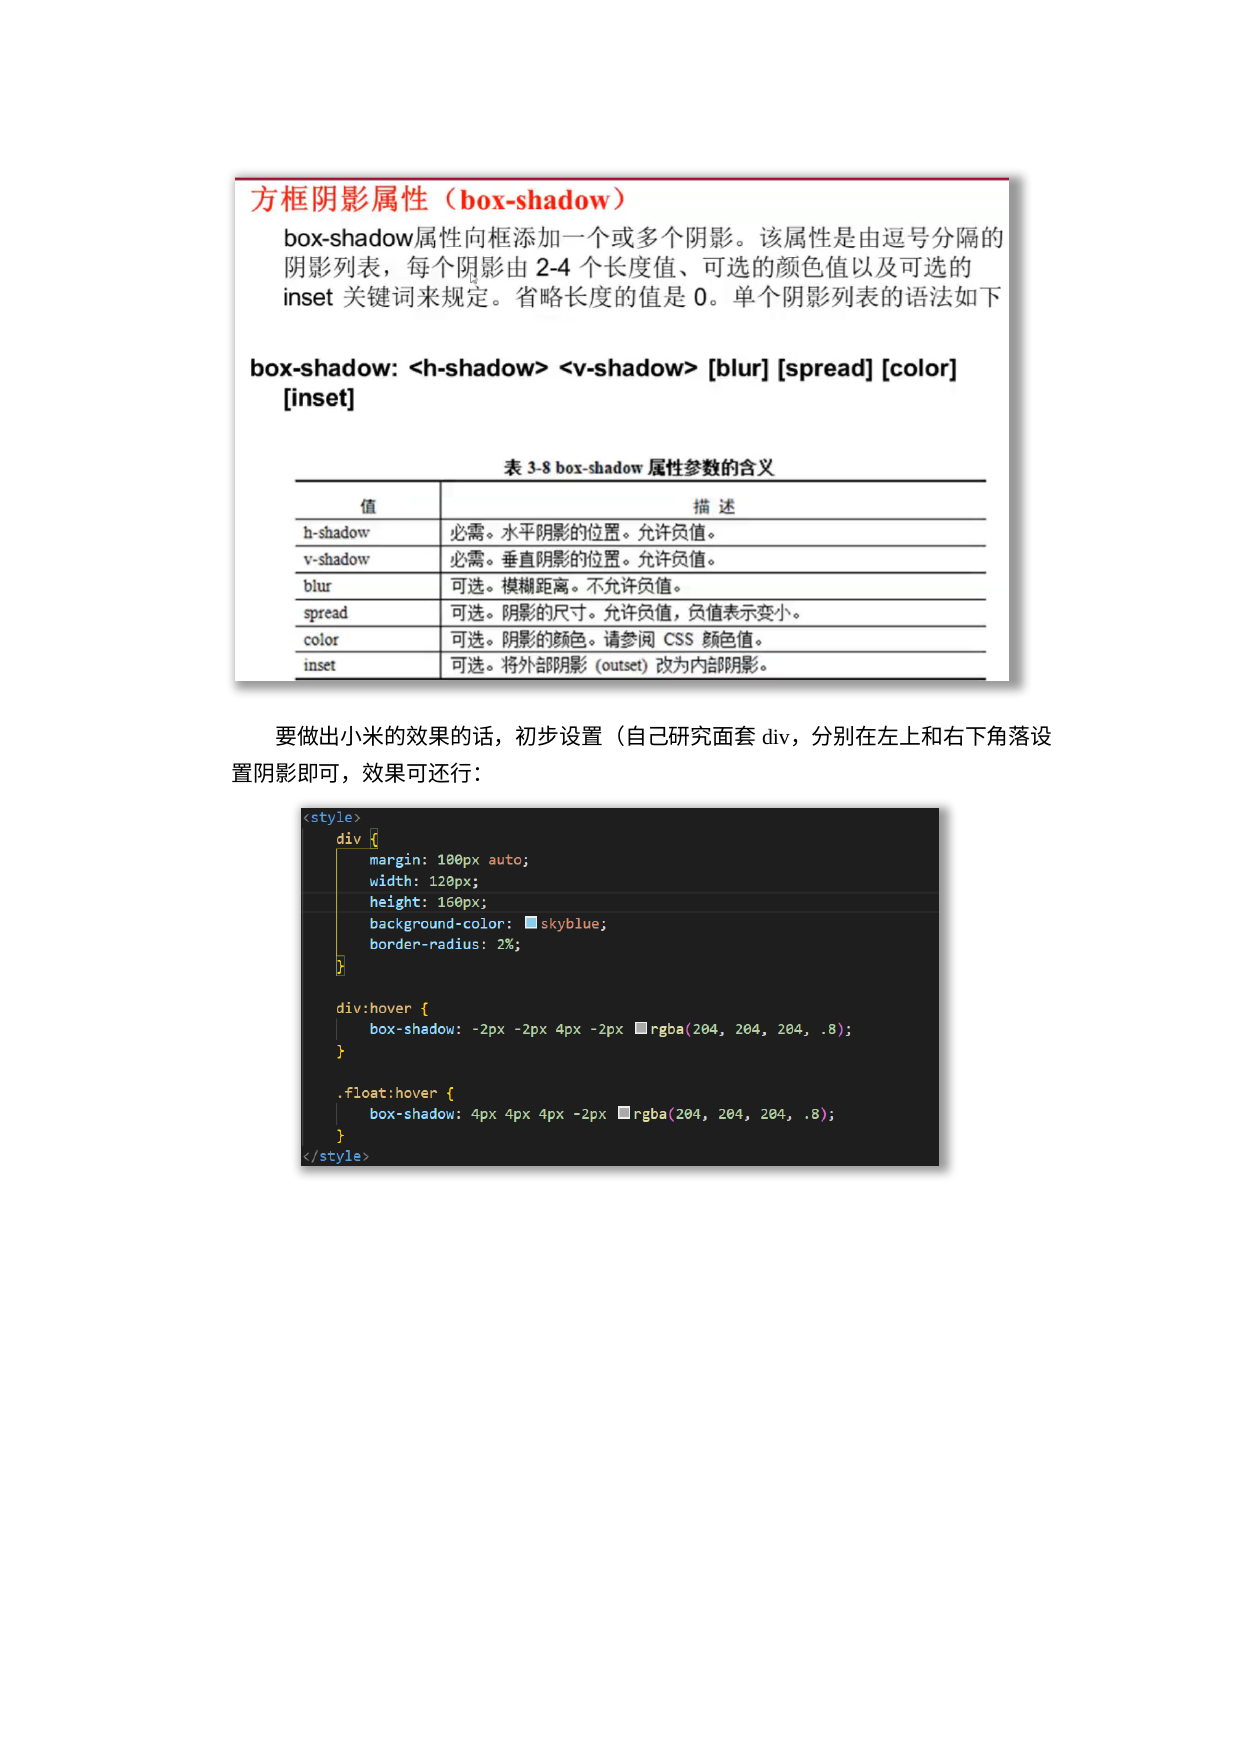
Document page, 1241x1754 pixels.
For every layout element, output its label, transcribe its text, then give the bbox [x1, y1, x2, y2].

picture [235, 177, 1009, 681]
picture [301, 808, 939, 1166]
text 要做出小米的效果的话，初步设置（自己研究面套div，分别在左上和右下角落设置阴影即可，效果可还行： [231, 718, 1053, 788]
